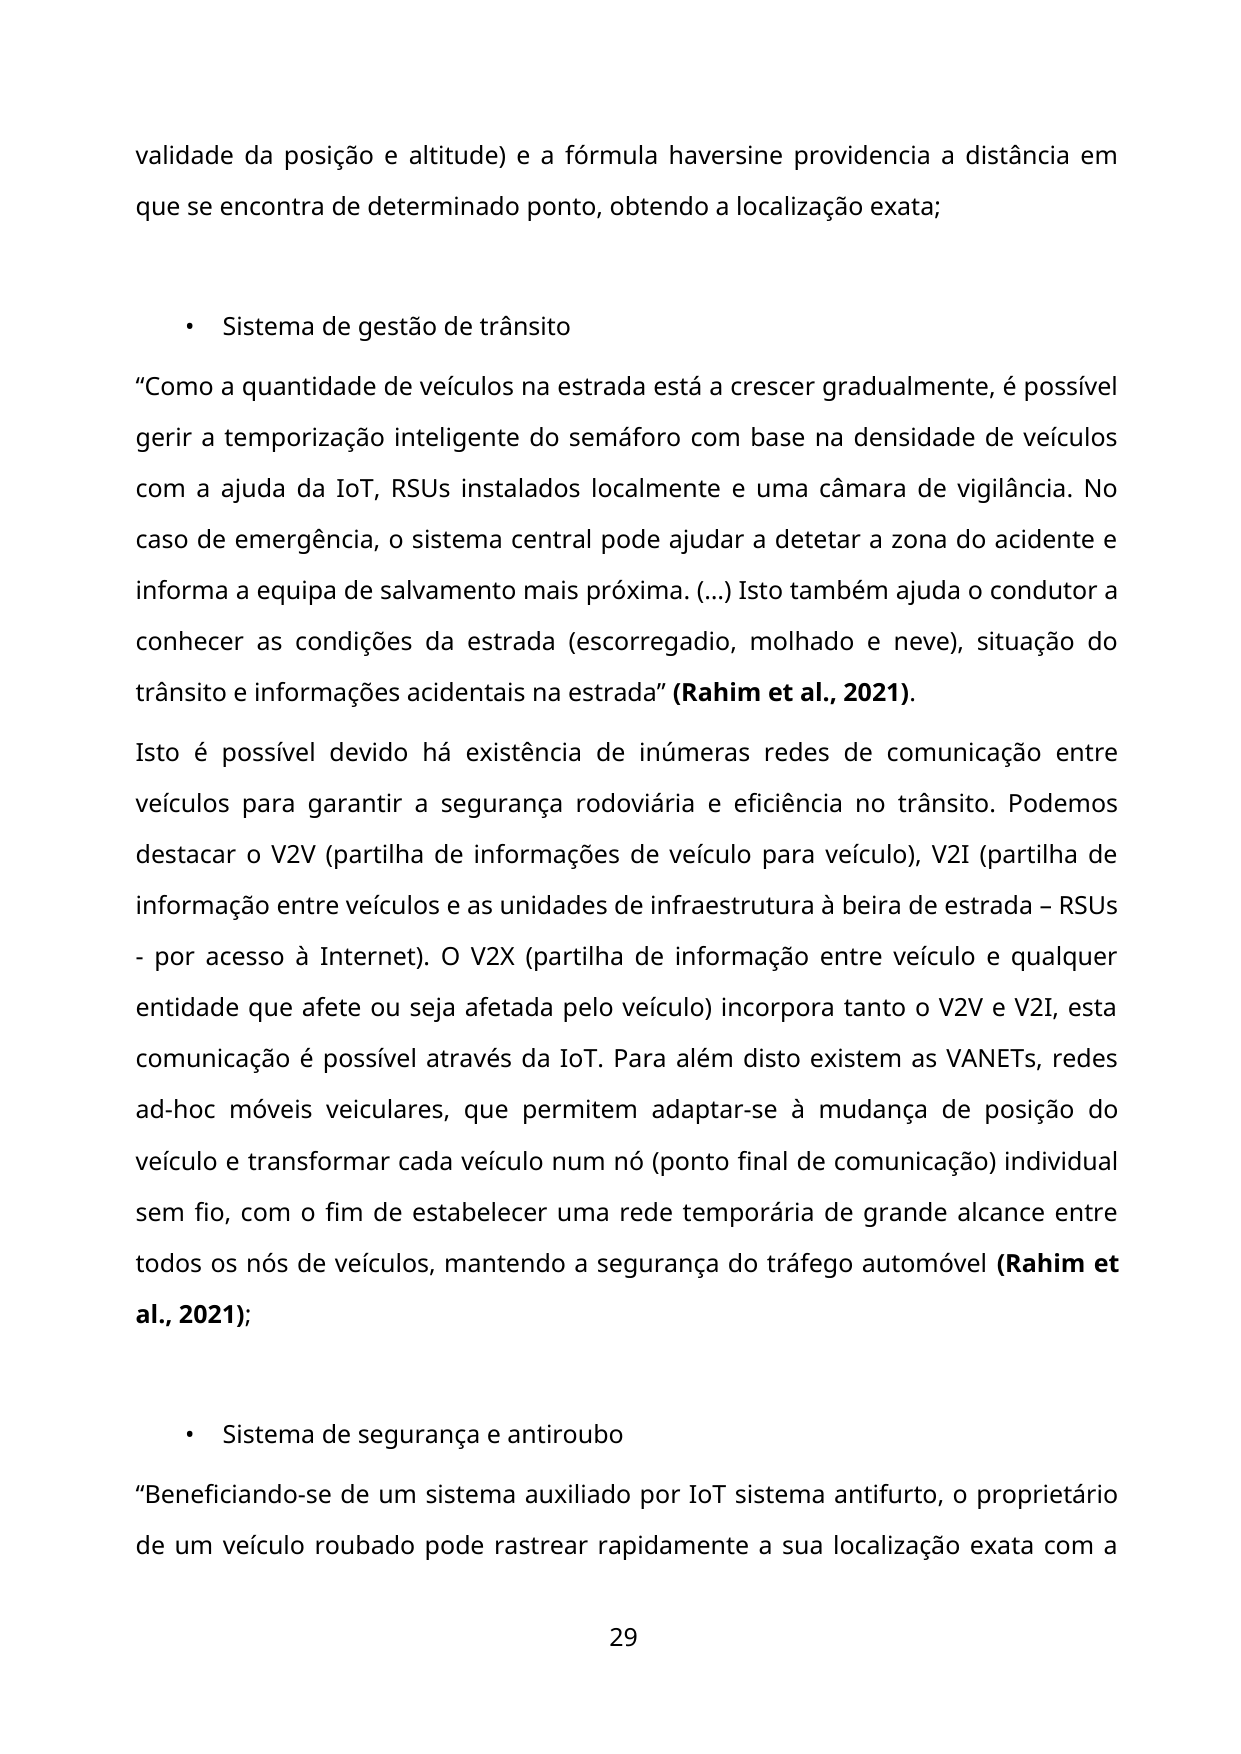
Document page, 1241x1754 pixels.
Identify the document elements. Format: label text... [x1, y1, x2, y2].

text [135, 137, 1119, 223]
text “Como a quantidade de veículos na estrada está a crescer gradualmente, é possível gerir a temporização inteligente do semáforo com base na densidade de veículos com a ajuda da IoT, RSUs instalados localmente e uma câmara de vigilância. No caso de emergência, o sistema central pode ajudar a detetar a zona do acidente e informa a equipa de salvamento mais próxima. (…) Isto também ajuda o condutor a conhecer as condições da estrada (escorregadio, molhado e neve), situação do trânsito e informações acidentais na estrada” (Rahim et al., 2021). [135, 368, 1119, 709]
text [135, 1476, 1119, 1561]
text Isto é possível devido há existência de inúmeras redes de comunicação entre veículos para garantir a segurança rodoviária e eficiência no trânsito. Podemos destacar o V2V (partilha de informações de veículo para veículo), V2I (partilha de informação entre veículos e as unidades de infraestrutura à beira de estrada – RSUs - por acesso à Internet). O V2X (partilha de informação entre veículo e qualquer entidade que afete ou seja afetada pelo veículo) incorpora tanto o V2V e V2I, esta comunicação é possível através da IoT. Para além disto existem as VANETs, redes ad-hoc móveis veiculares, que permitem adaptar-se à mudança de posição do veículo e transformar cada veículo num nó (ponto final de comunicação) individual sem fio, com o fim de estabelecer uma rede temporária de grande alcance entre todos os nós de veículos, mantendo a segurança do tráfego automóvel (Rahim et al., 2021); [135, 735, 1119, 1330]
list Sistema de gestão de trânsito [185, 308, 1119, 343]
list Sistema de segurança e antiroubo [185, 1416, 1119, 1450]
